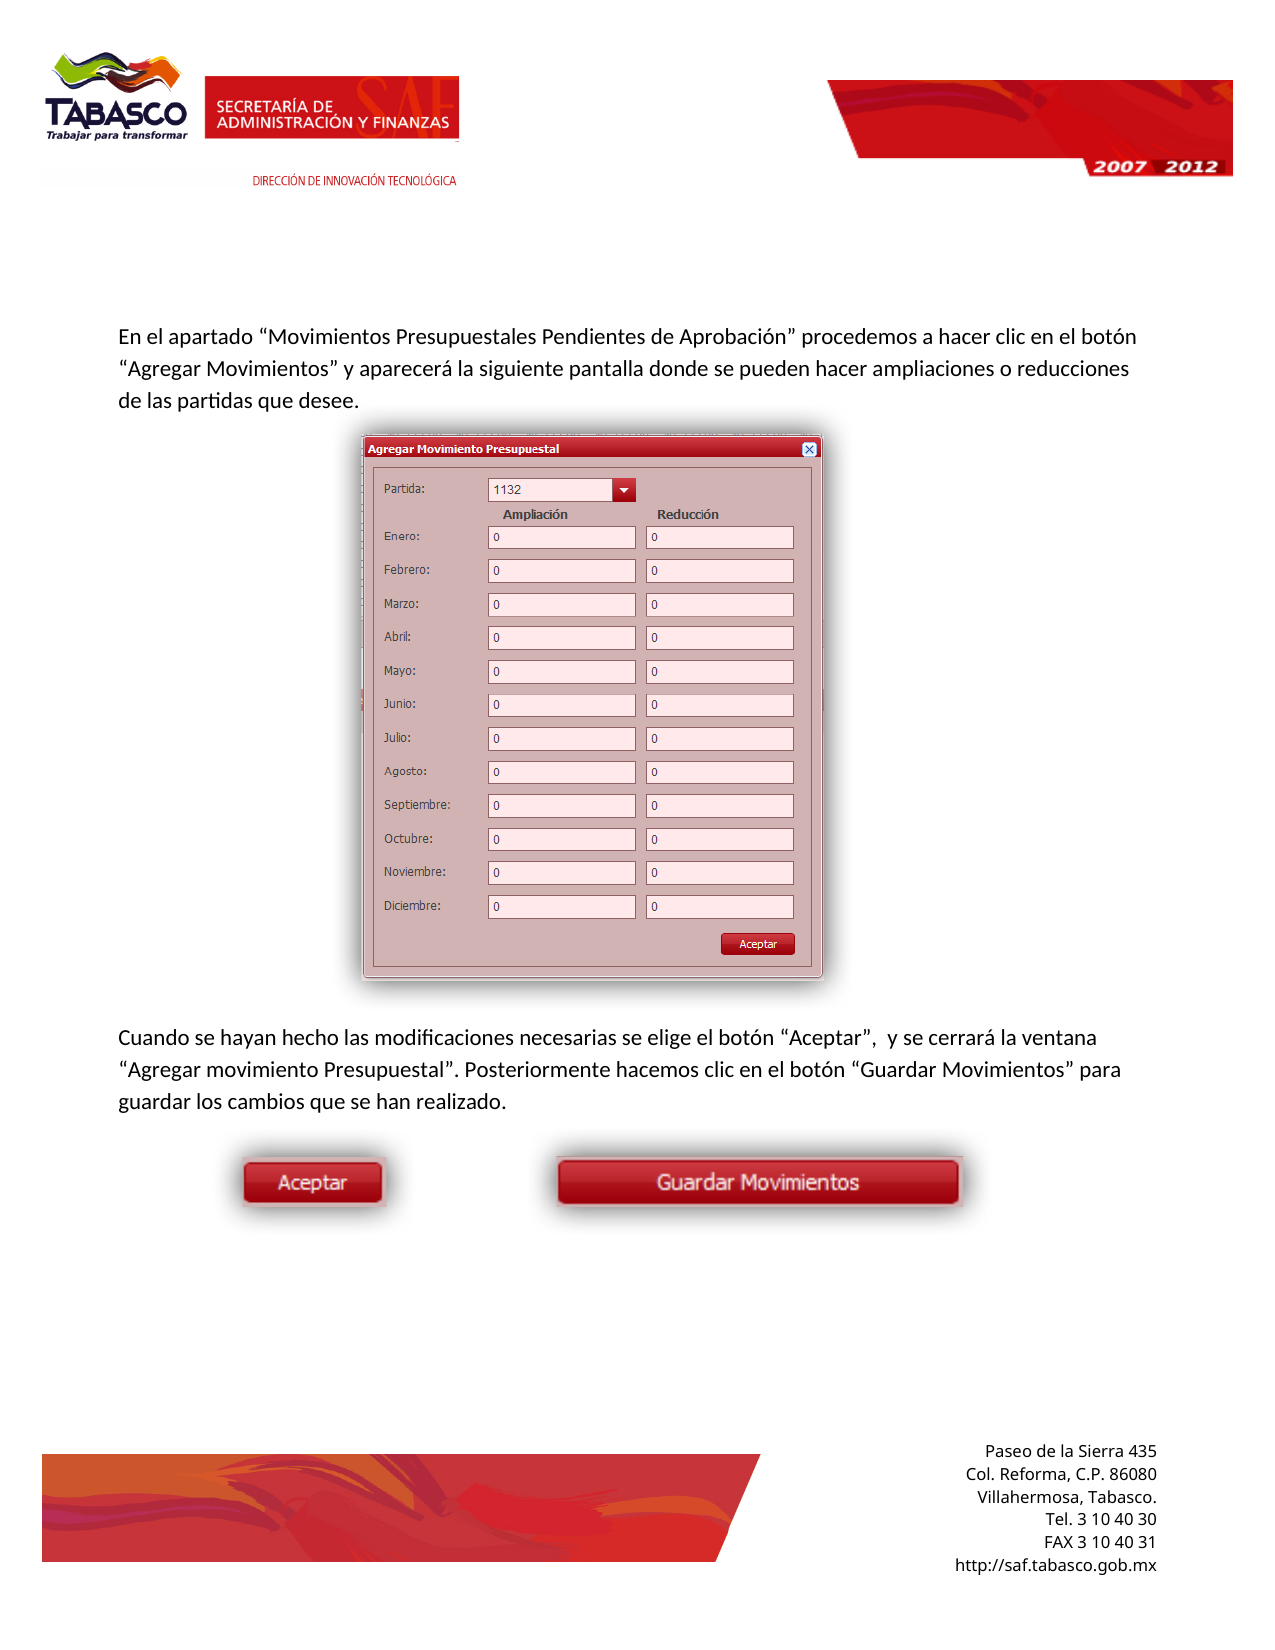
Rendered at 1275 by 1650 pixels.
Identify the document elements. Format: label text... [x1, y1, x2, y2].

text En el apartado “Movimientos Presupuestales Pendientes de Aprobación” procedemos a hacer clic en el botón “Agregar Movimientos” y aparecerá la siguiente pantalla donde se pueden hacer ampliaciones o reducciones de las partidas que desee. [118, 322, 1157, 414]
text Cuando se hayan hecho las modificaciones necesarias se elige el botón “Aceptar”, y se cerrará la ventana “Agregar movimiento Presupuestal”. Posteriormente hacemos clic en el botón “Guardar Movimientos” para guardar los cambios que se han realizado. [118, 1023, 1157, 1115]
picture [242, 1157, 387, 1207]
picture [39, 43, 460, 142]
picture [556, 1156, 964, 1207]
picture [825, 80, 1233, 178]
picture [40, 1453, 769, 1564]
picture [40, 167, 460, 187]
picture [361, 434, 824, 981]
